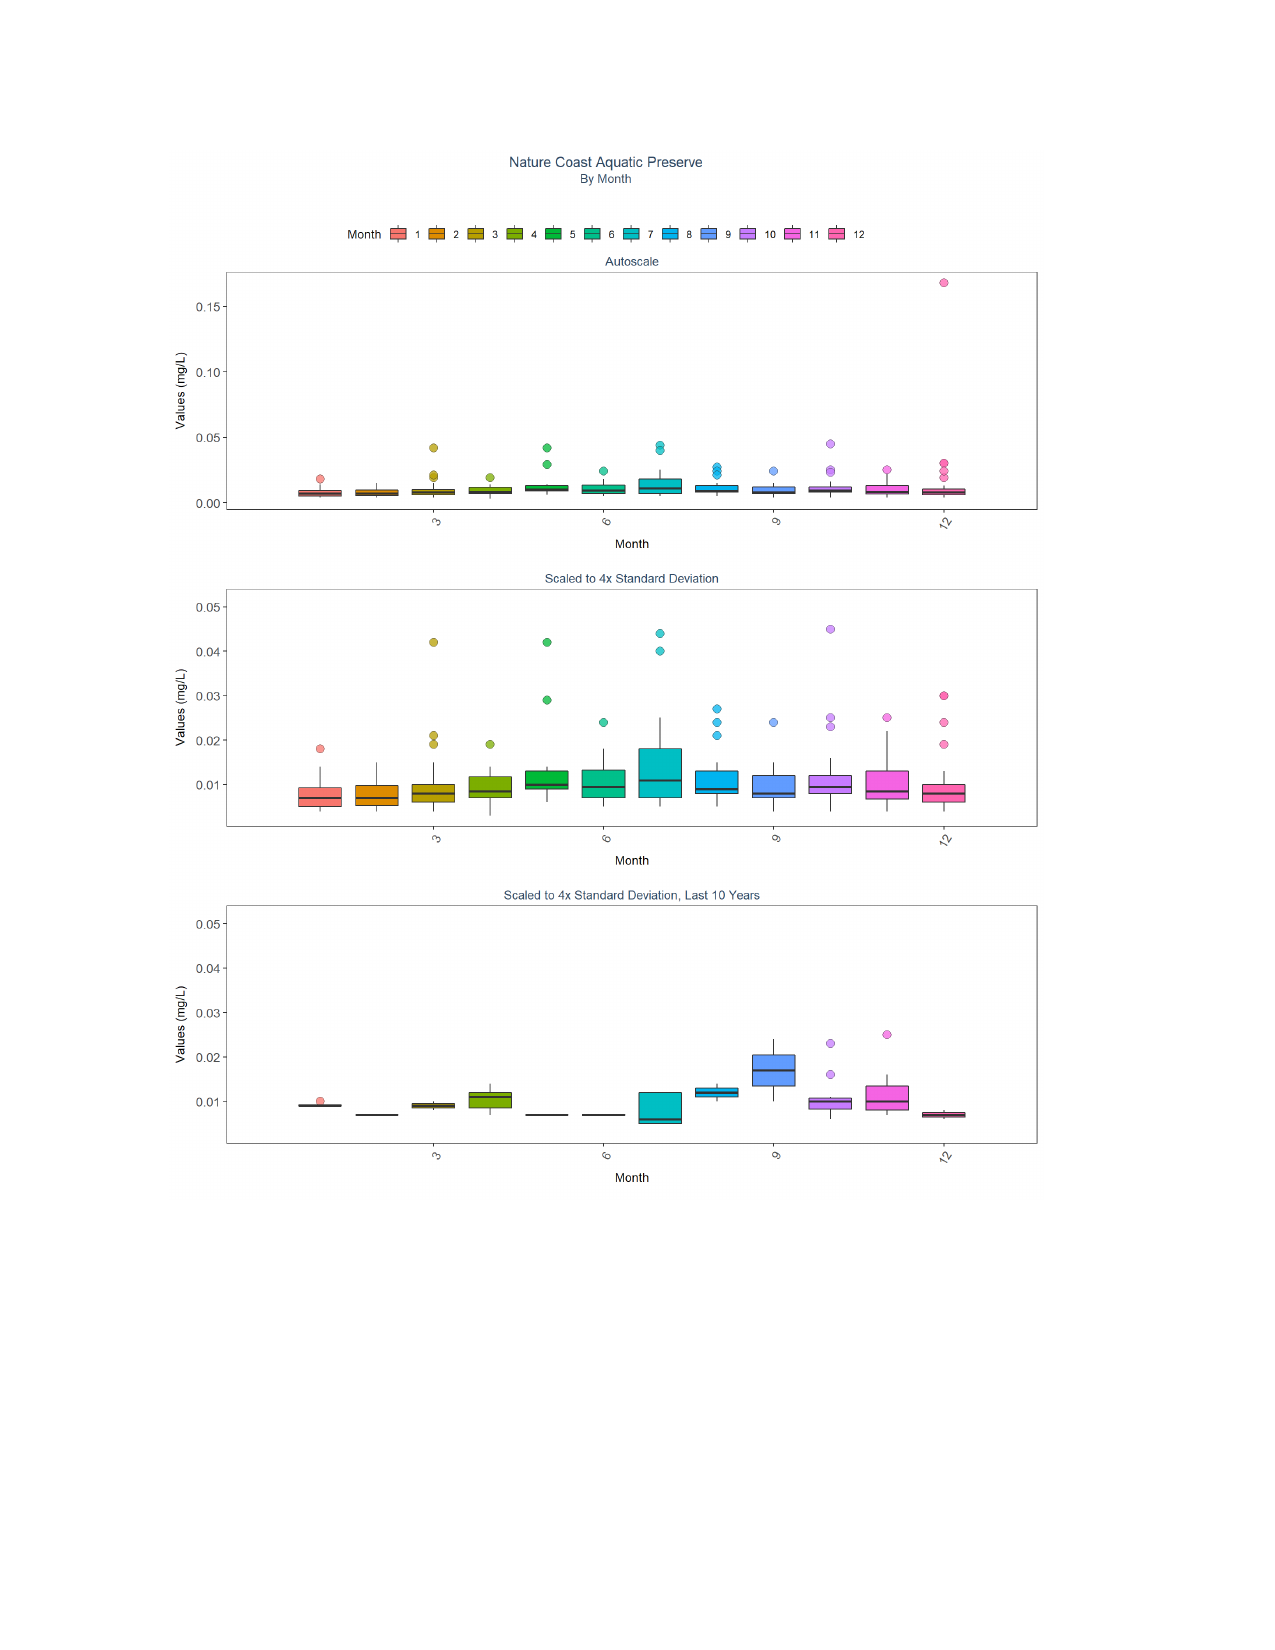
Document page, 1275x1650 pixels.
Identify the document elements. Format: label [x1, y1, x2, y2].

picture [168, 150, 1044, 1200]
